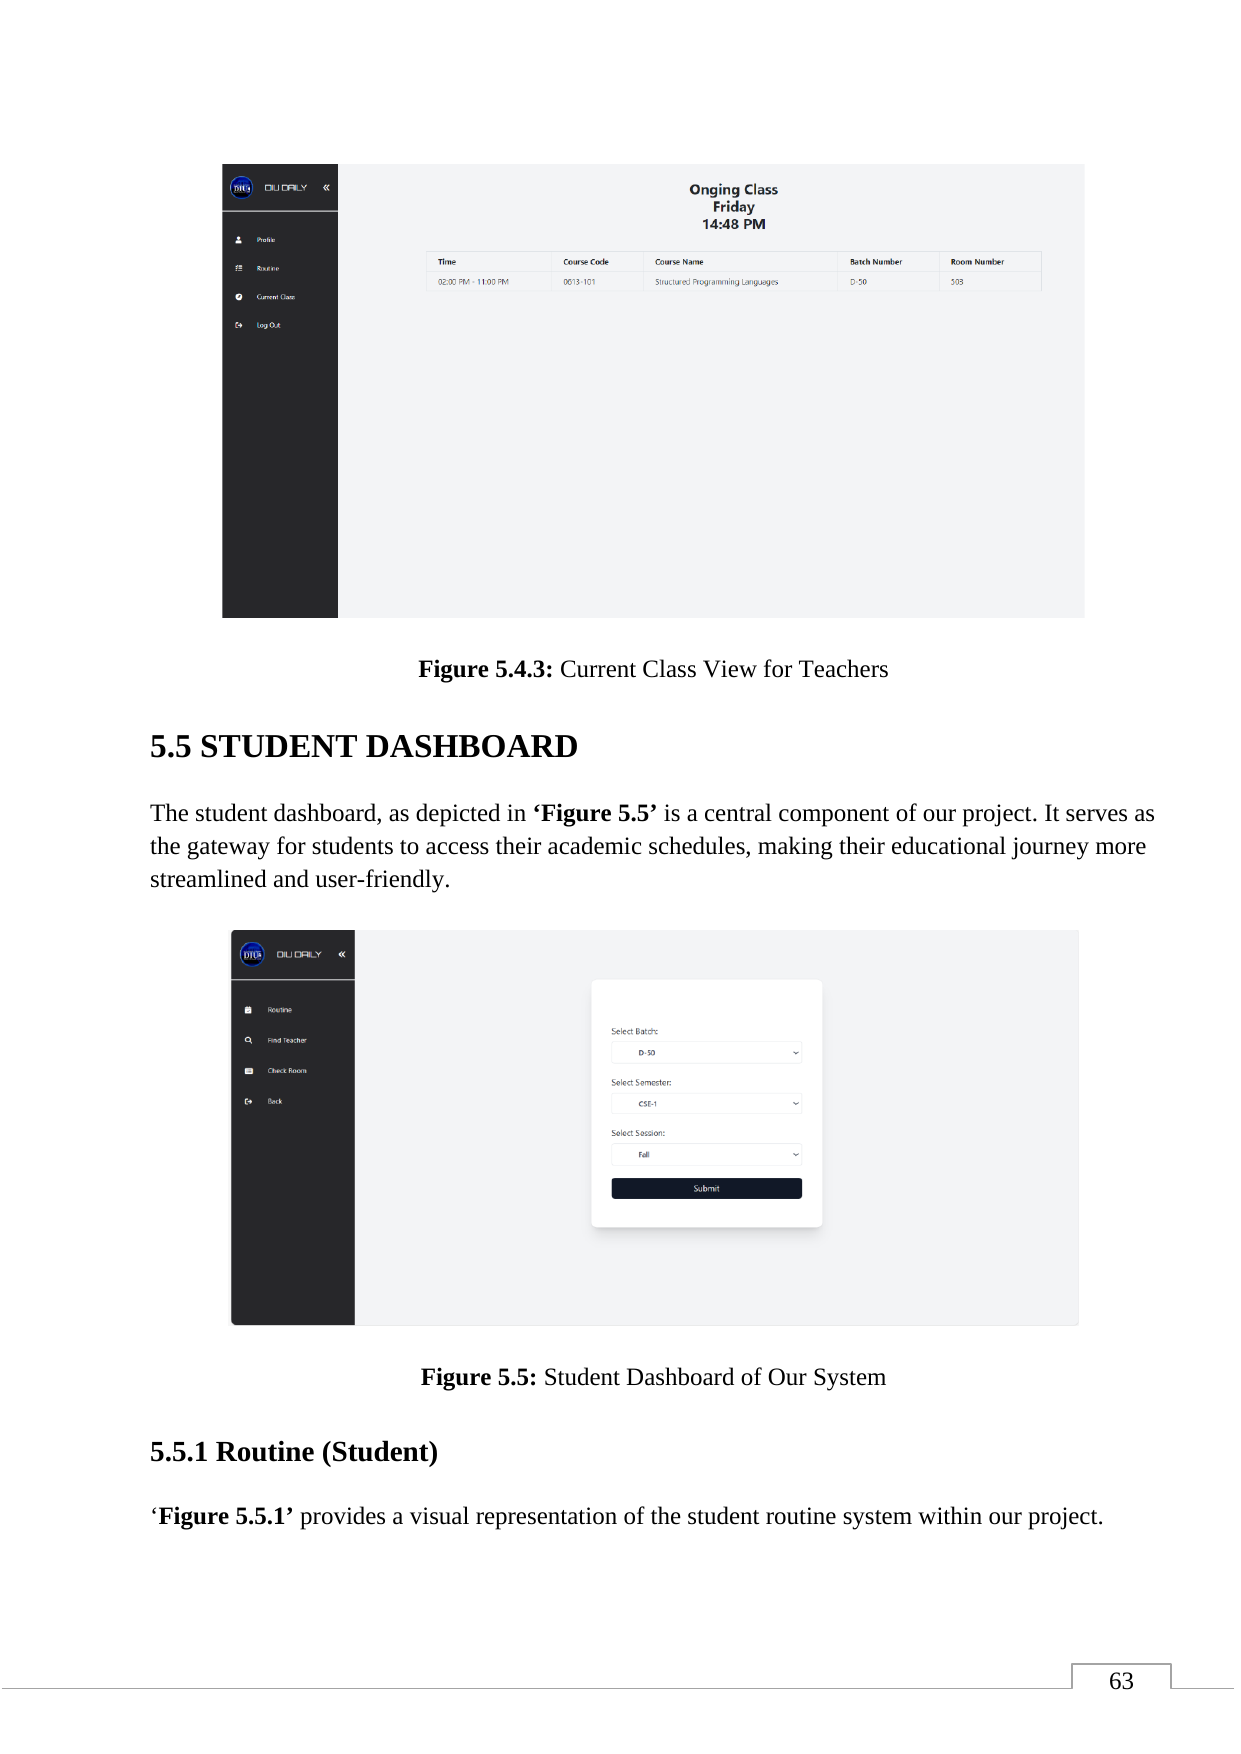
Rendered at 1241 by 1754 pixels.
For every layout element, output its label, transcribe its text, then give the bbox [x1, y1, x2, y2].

picture [228, 930, 1079, 1326]
text Figure 5.5: Student Dashboard of Our System [150, 1362, 1157, 1391]
text The student dashboard, as depicted in ‘Figure 5.5’ is a central component of our project. It serves as the gateway for students to access their academic schedules, making their educational journey more streamlined and user-friendly. [150, 798, 1157, 893]
picture [222, 164, 1085, 618]
text Figure 5.4.3: Current Class View for Teachers [150, 654, 1157, 683]
subtitle 5.5.1 Routine (Student) [150, 1434, 1157, 1468]
text ‘Figure 5.5.1’ provides a visual representation of the student routine system within our project. [150, 1501, 1157, 1530]
subtitle STUDENT DASHBOARD [150, 726, 1157, 765]
